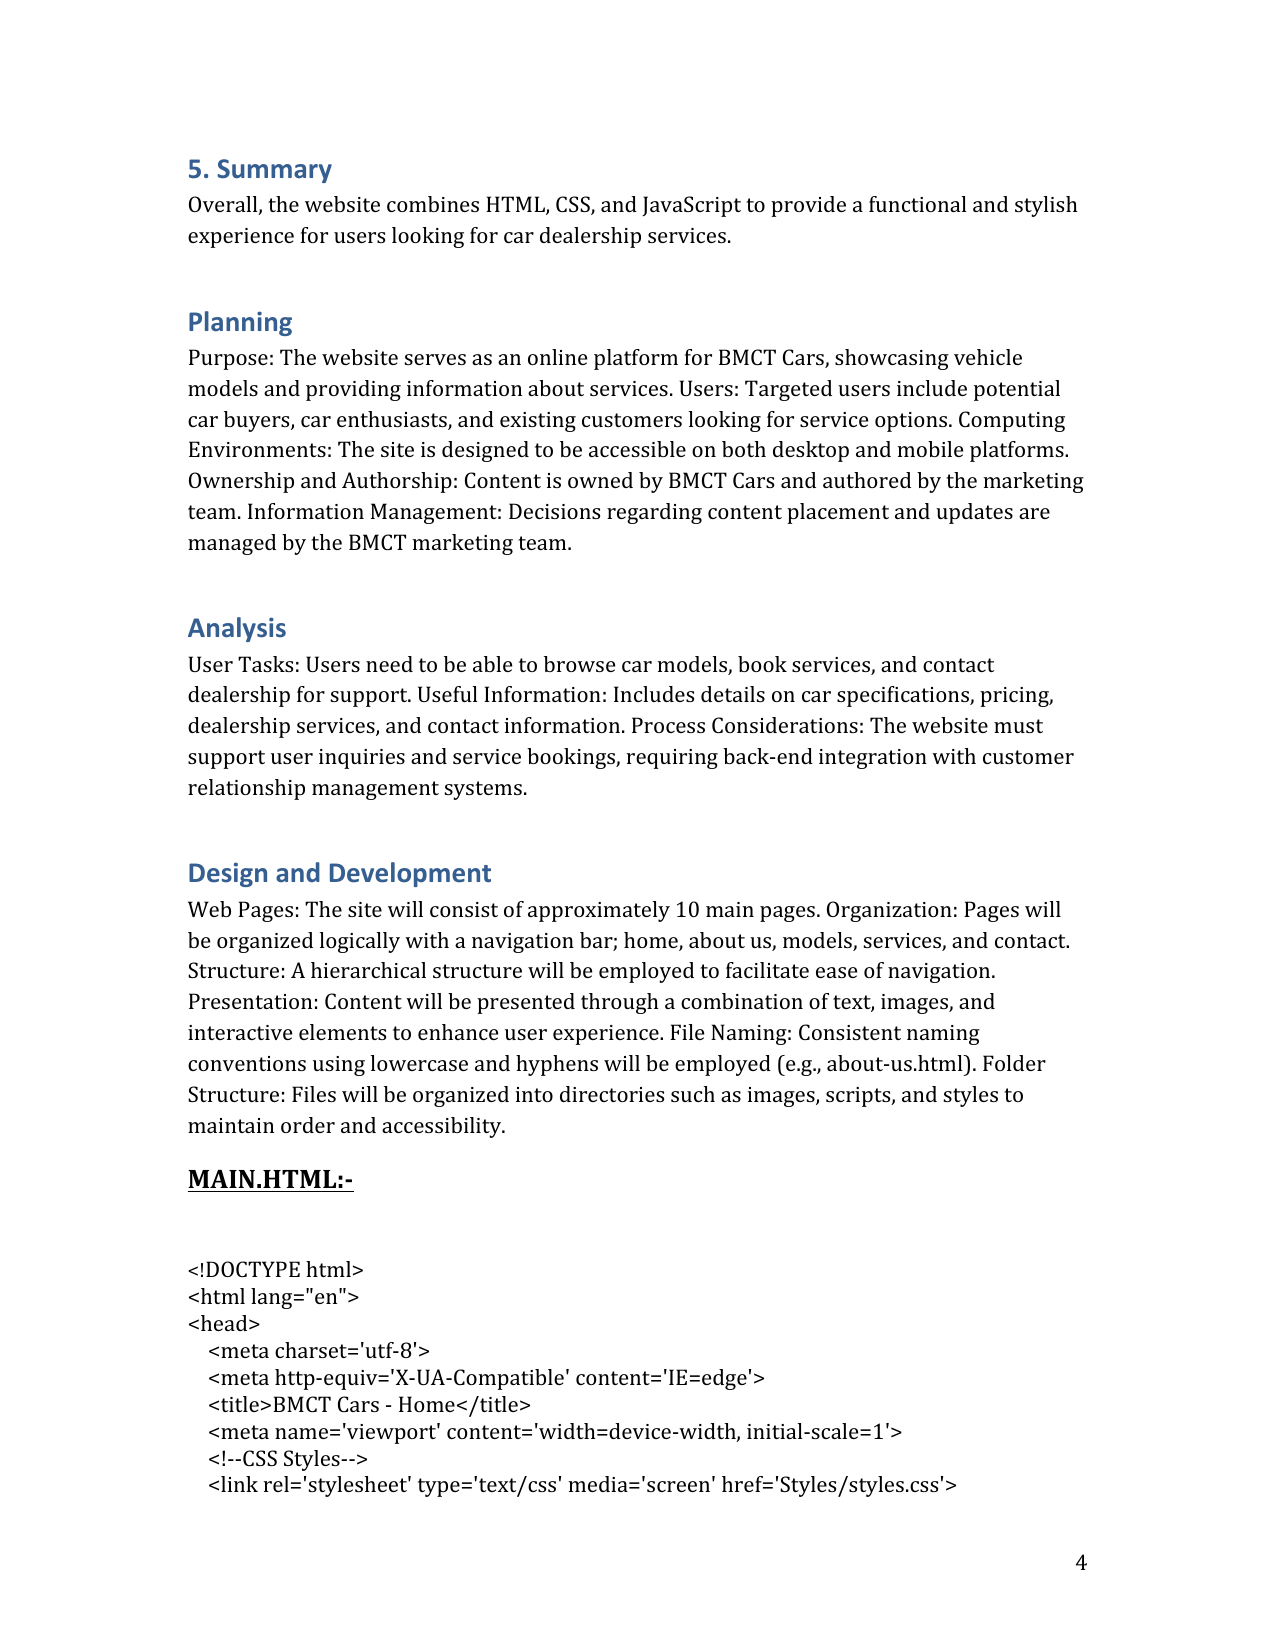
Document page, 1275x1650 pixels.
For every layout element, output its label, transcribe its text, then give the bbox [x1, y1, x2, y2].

text Overall, the website combines HTML, CSS, and JavaScript to provide a functional and stylish experience for users looking for car dealership services. [187, 191, 1087, 249]
text MAIN.HTML:- [187, 1163, 1087, 1195]
text <!--CSS Styles--> [187, 1444, 1087, 1471]
text <html lang="en"> [187, 1283, 1087, 1310]
text <link rel='stylesheet' type='text/css' media='screen' href='Styles/styles.css'> [187, 1471, 1087, 1498]
subtitle Planning [187, 303, 1087, 338]
text User Tasks: Users need to be able to browse car models, book services, and contact dealership for support. Useful Information: Includes details on car specifications, pricing, dealership services, and contact information. Process Considerations: The website must support user inquiries and service bookings, requiring back-end integration with customer relationship management systems. [187, 650, 1087, 801]
text <meta http-equiv='X-UA-Compatible' content='IE=edge'> [187, 1364, 1087, 1391]
subtitle 5. Summary [187, 150, 1087, 186]
text <head> [187, 1310, 1087, 1337]
text <!DOCTYPE html> [187, 1256, 1087, 1283]
text <meta name='viewport' content='width=device-width, initial-scale=1'> [187, 1417, 1087, 1444]
text <title>BMCT Cars - Home</title> [187, 1391, 1087, 1417]
subtitle Design and Development [187, 854, 1087, 890]
text Web Pages: The site will consist of approximately 10 main pages. Organization: Pages will be organized logically with a navigation bar; home, about us, models, services, and contact. Structure: A hierarchical structure will be employed to facilitate ease of navigation. Presentation: Content will be presented through a combination of text, images, and interactive elements to enhance user experience. File Naming: Consistent naming conventions using lowercase and hyphens will be employed (e.g., about-us.html). Folder Structure: Files will be organized into directories such as images, scripts, and styles to maintain order and accessibility. [187, 895, 1087, 1138]
text <meta charset='utf-8'> [187, 1337, 1087, 1364]
text Purpose: The website serves as an online platform for BMCT Cars, showcasing vehicle models and providing information about services. Users: Targeted users include potential car buyers, car enthusiasts, and existing customers looking for service options. Computing Environments: The site is designed to be accessible on both desktop and mobile platforms. Ownership and Authorship: Content is owned by BMCT Cars and authored by the marketing team. Information Management: Decisions regarding content placement and updates are managed by the BMCT marketing team. [187, 343, 1087, 555]
subtitle Analysis [187, 609, 1087, 645]
